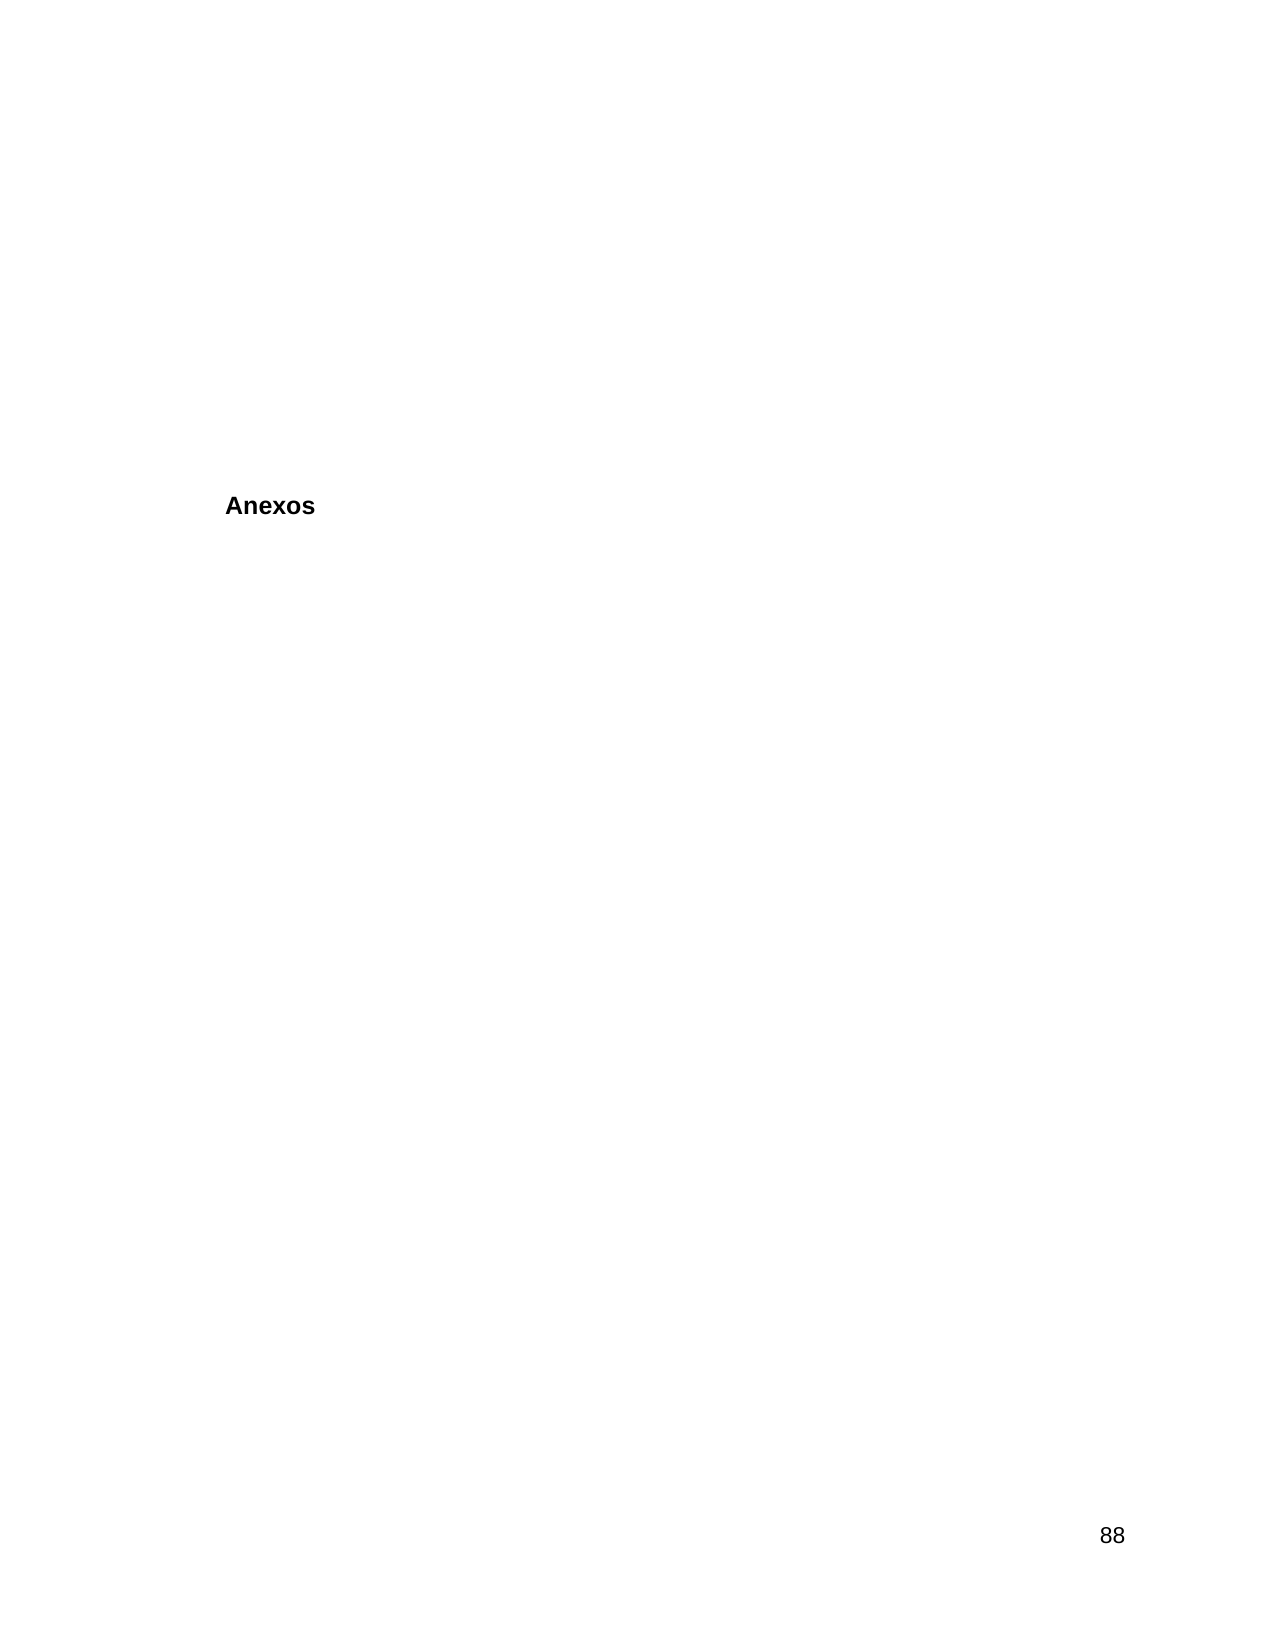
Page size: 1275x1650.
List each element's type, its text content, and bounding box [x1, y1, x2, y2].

subtitle Anexos [225, 491, 1125, 520]
